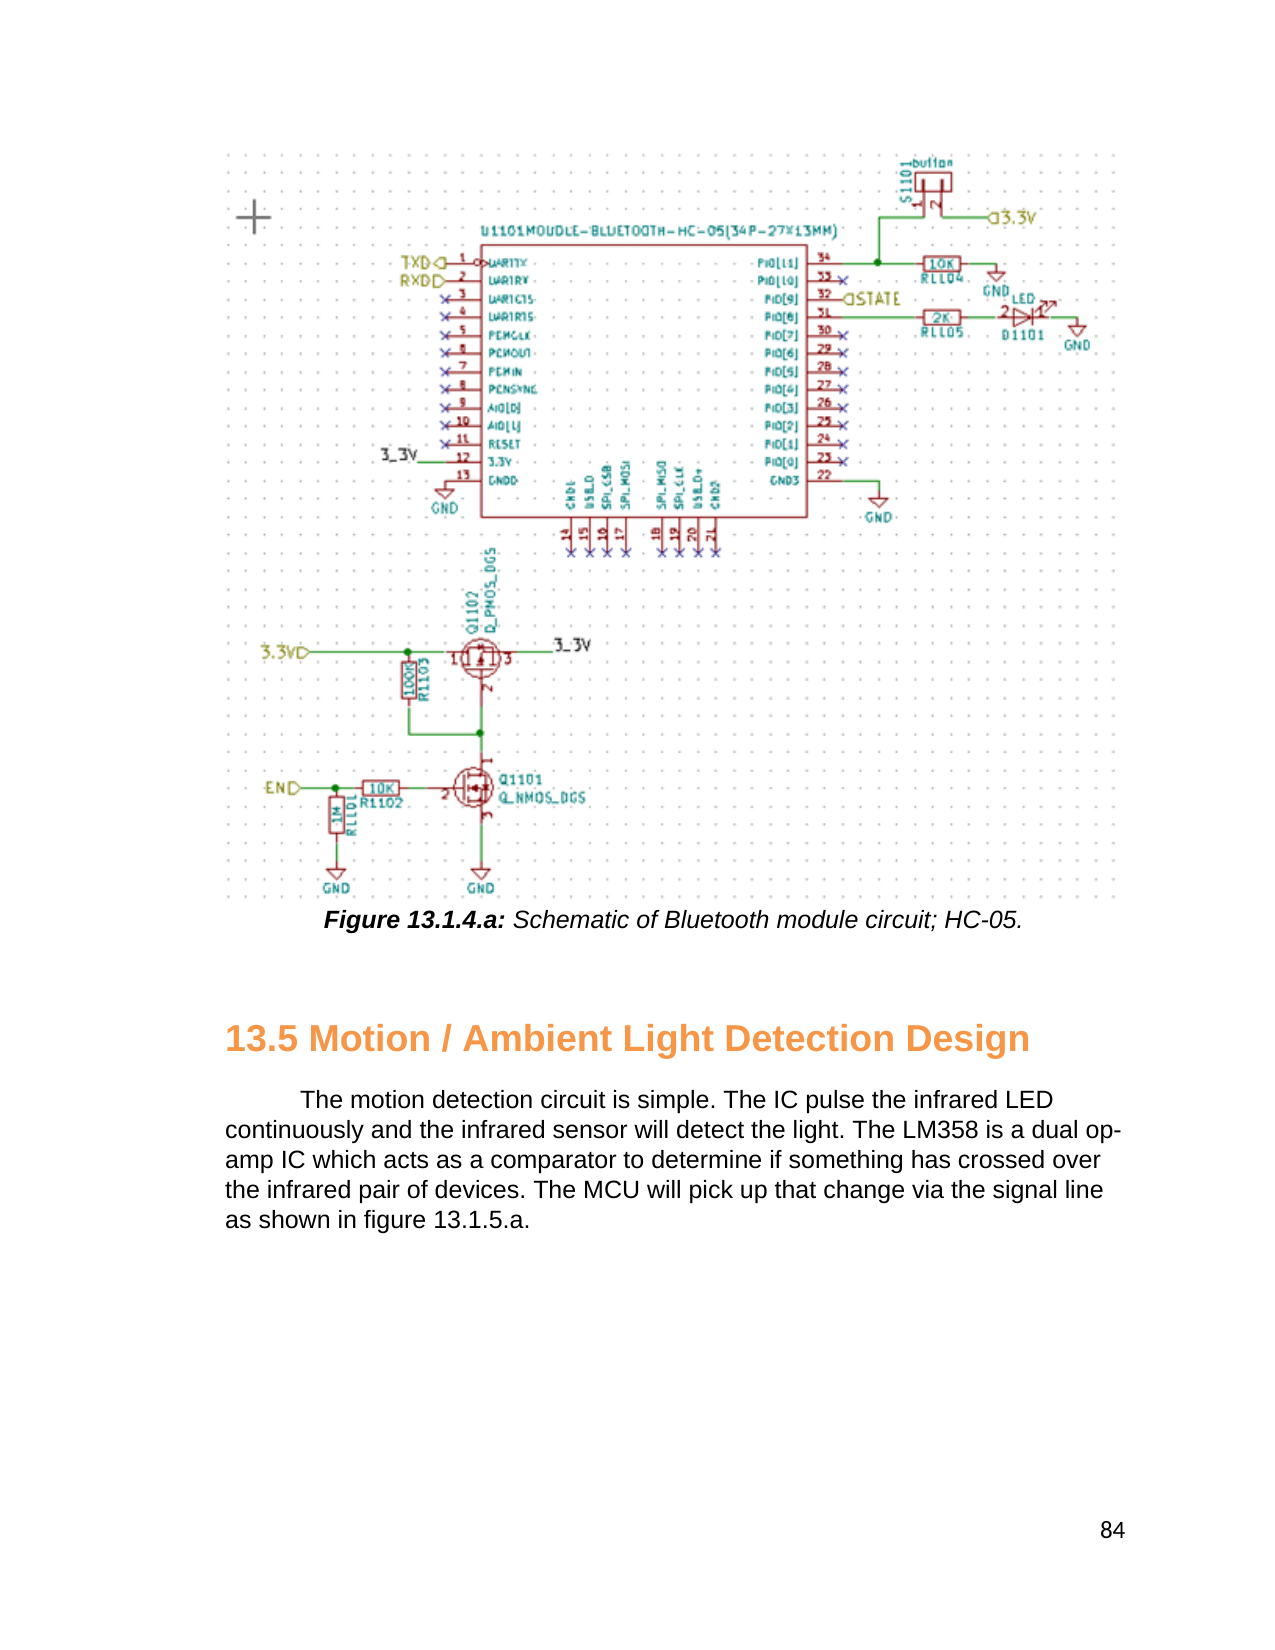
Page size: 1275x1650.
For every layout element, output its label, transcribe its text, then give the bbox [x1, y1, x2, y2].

text The motion detection circuit is simple. The IC pulse the infrared LED continuously and the infrared sensor will detect the light. The LM358 is a dual op-amp IC which acts as a comparator to determine if something has crossed over the infrared pair of devices. The MCU will pick up that change via the signal line as shown in figure 13.1.5.a. [225, 1084, 1125, 1234]
subtitle 13.5 Motion / Ambient Light Detection Design [225, 1016, 1125, 1059]
picture [225, 150, 1125, 905]
text Figure 13.1.4.a: Schematic of Bluetooth module circuit; HC-05. [225, 905, 1125, 933]
